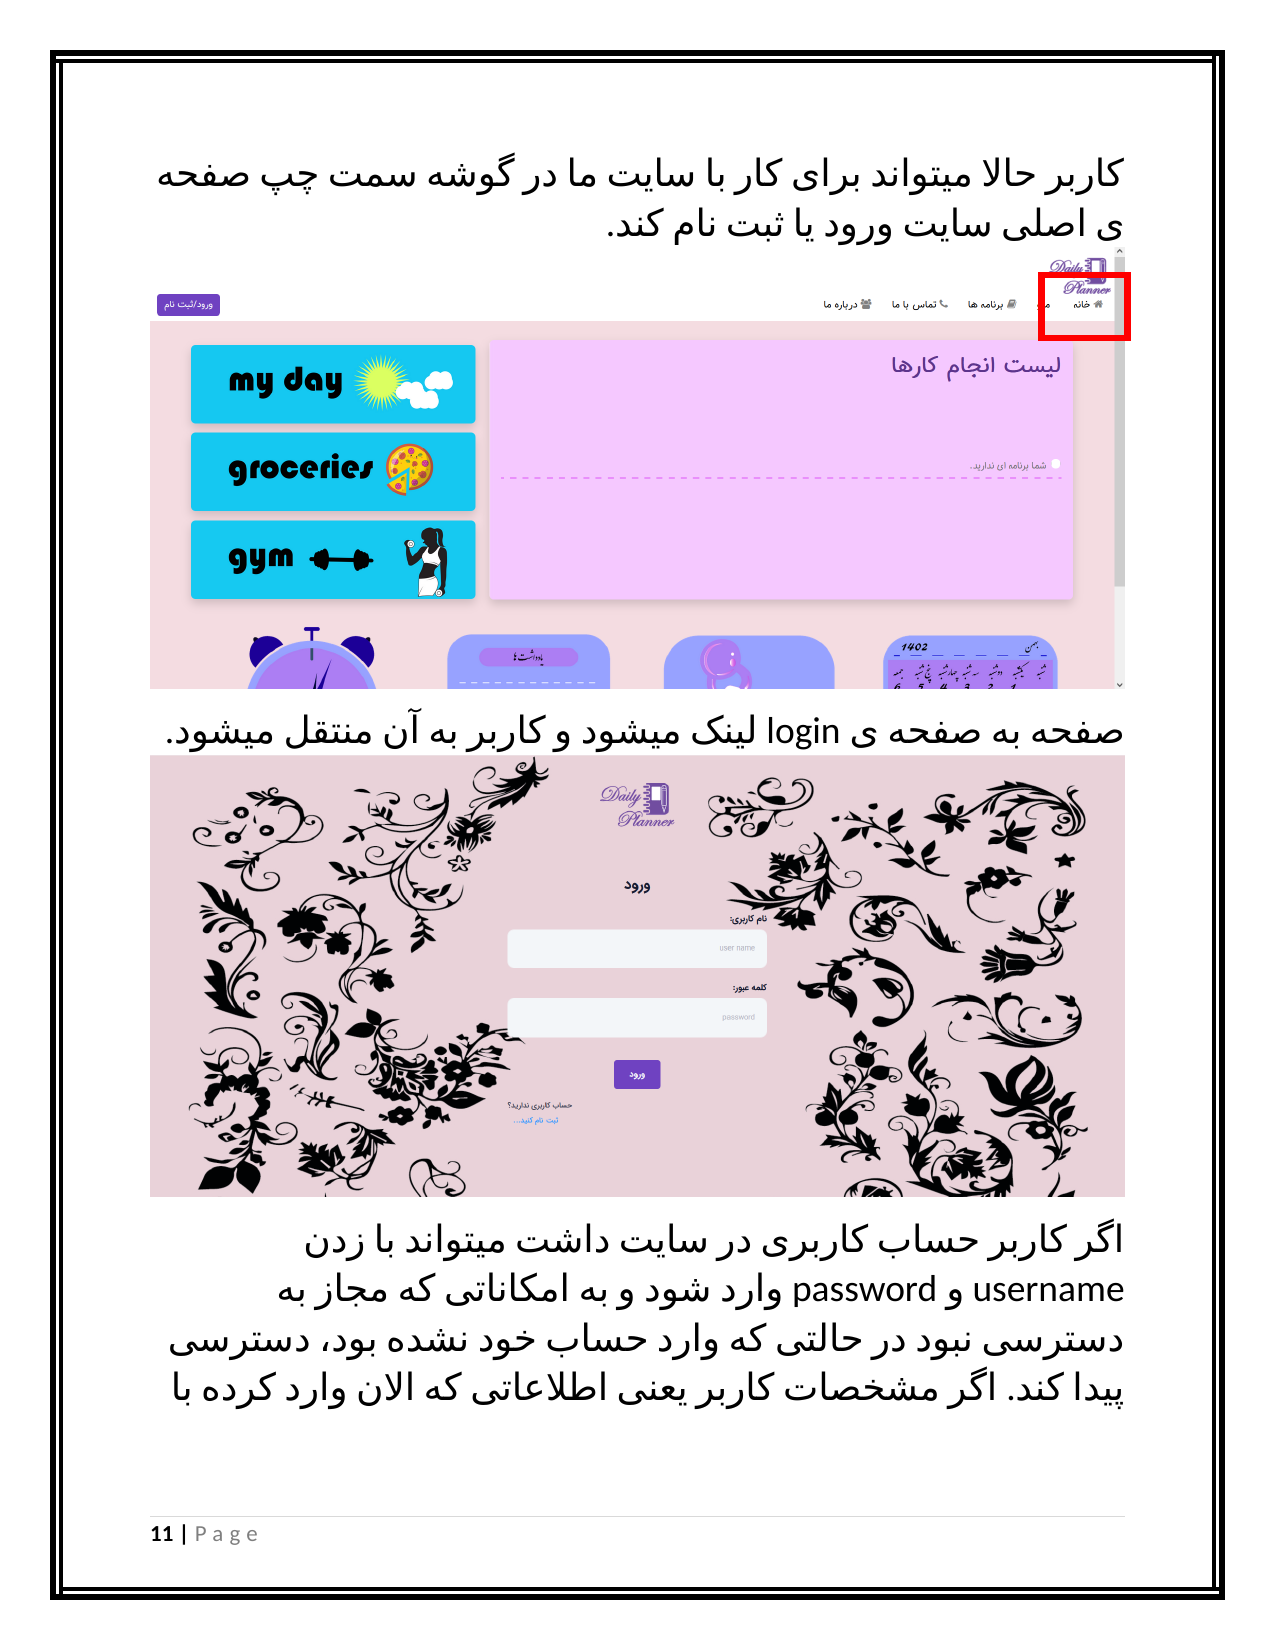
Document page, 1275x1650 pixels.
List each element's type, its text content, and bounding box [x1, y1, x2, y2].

picture [150, 247, 1125, 689]
text کاربر حالا میتواند برای کار با سایت ما در گوشه سمت چپ صفحه ی اصلی سایت ورود یا ثبت نام کند. [150, 150, 1125, 247]
text صفحه به صفحه ی login لینک میشود و کاربر به آن منتقل میشود. [150, 707, 1125, 755]
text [150, 1216, 1125, 1410]
picture [1045, 278, 1124, 335]
picture [150, 755, 1125, 1197]
